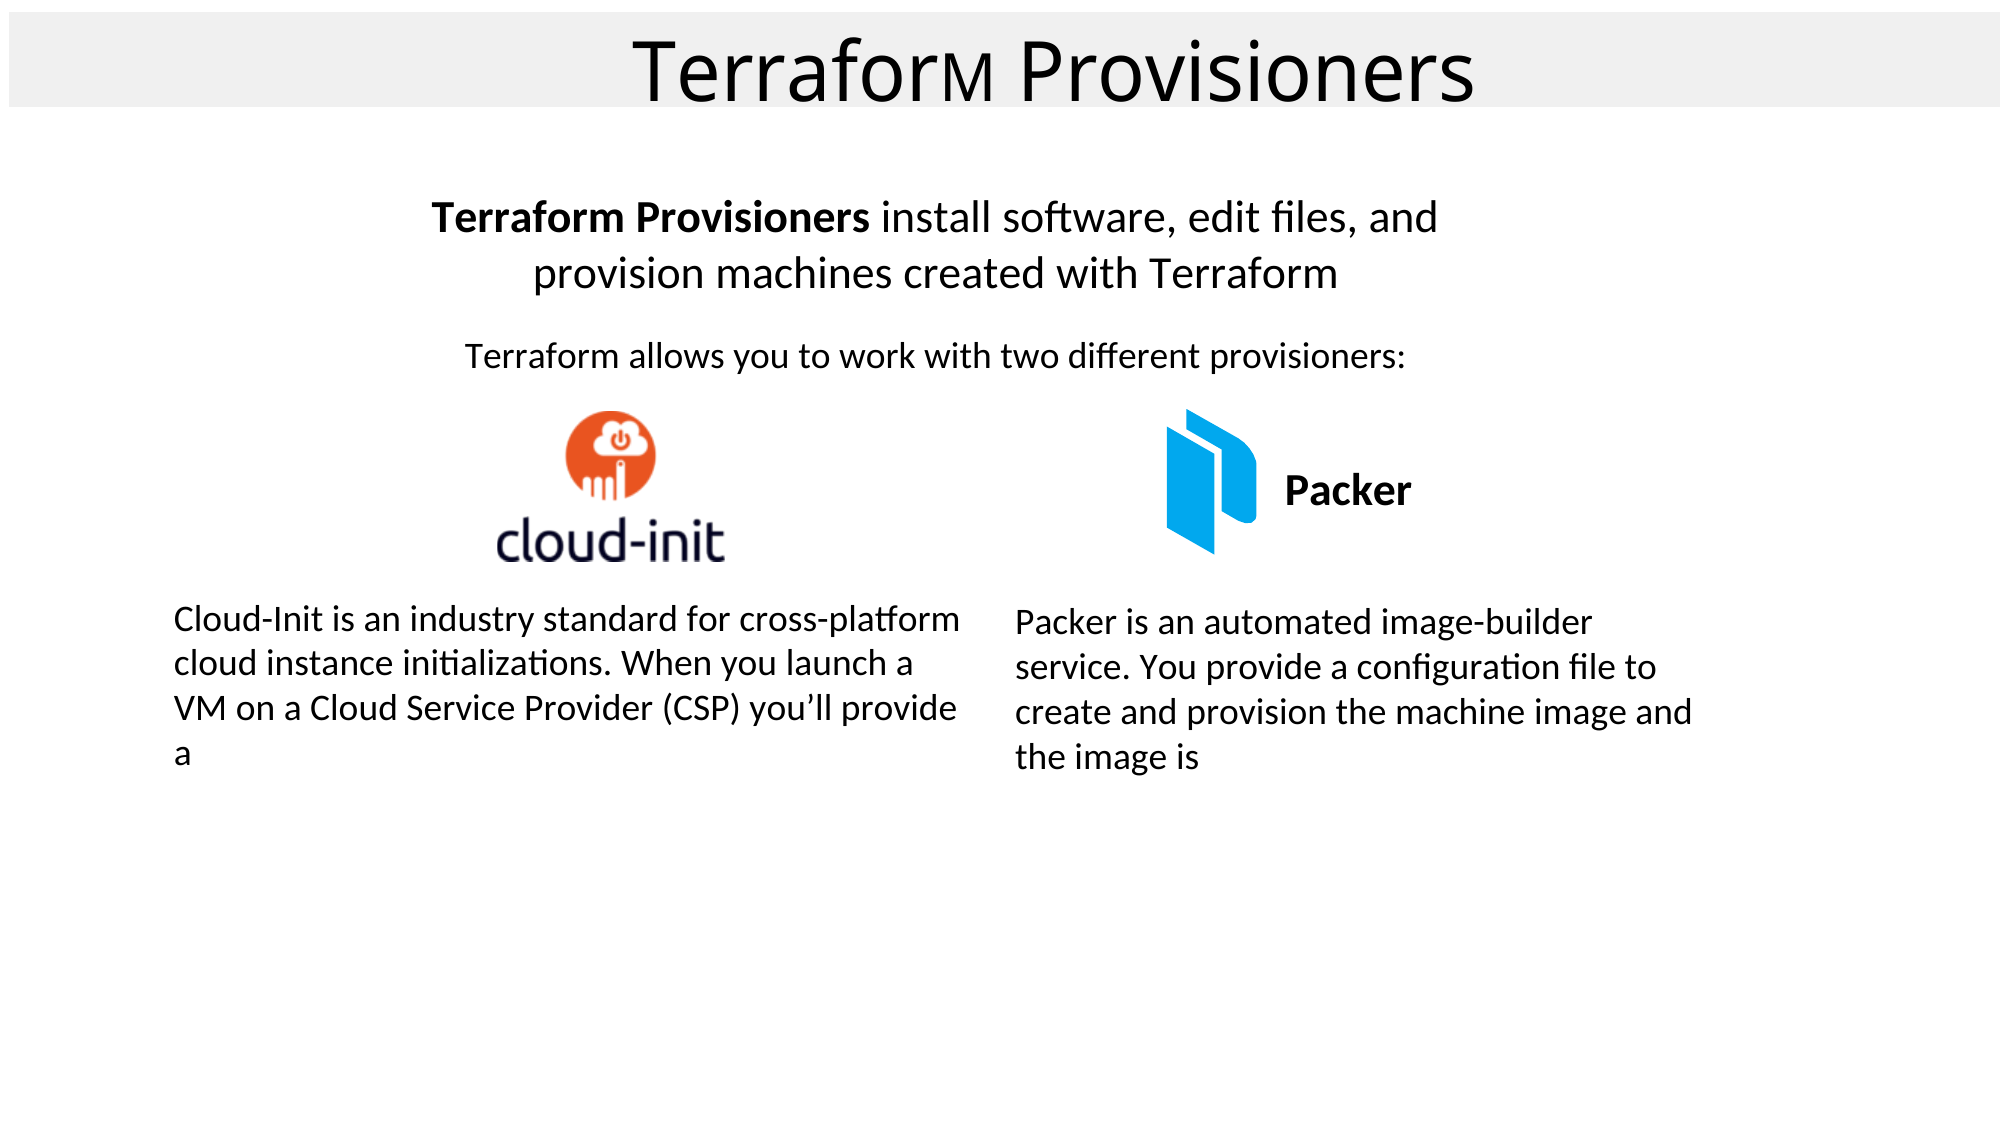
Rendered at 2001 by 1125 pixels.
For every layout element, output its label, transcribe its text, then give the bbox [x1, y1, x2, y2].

text Cloud-Init is an industry standard for cross-platform cloud instance initializations. When you launch a VM on a Cloud Service Provider (CSP) you’ll provide a [174, 595, 975, 775]
text Terraform allows you to work with two different provisioners: [107, 332, 1763, 377]
text provision machines created with Terraform [108, 244, 1763, 299]
text Packer is an automated image-builder service. You provide a configuration file to create and provision the machine image and the image is [1015, 599, 1716, 779]
subtitle Packer [1284, 461, 2000, 517]
picture [497, 411, 725, 562]
text Terraform Provisioners install software, edit files, and [106, 188, 1763, 244]
